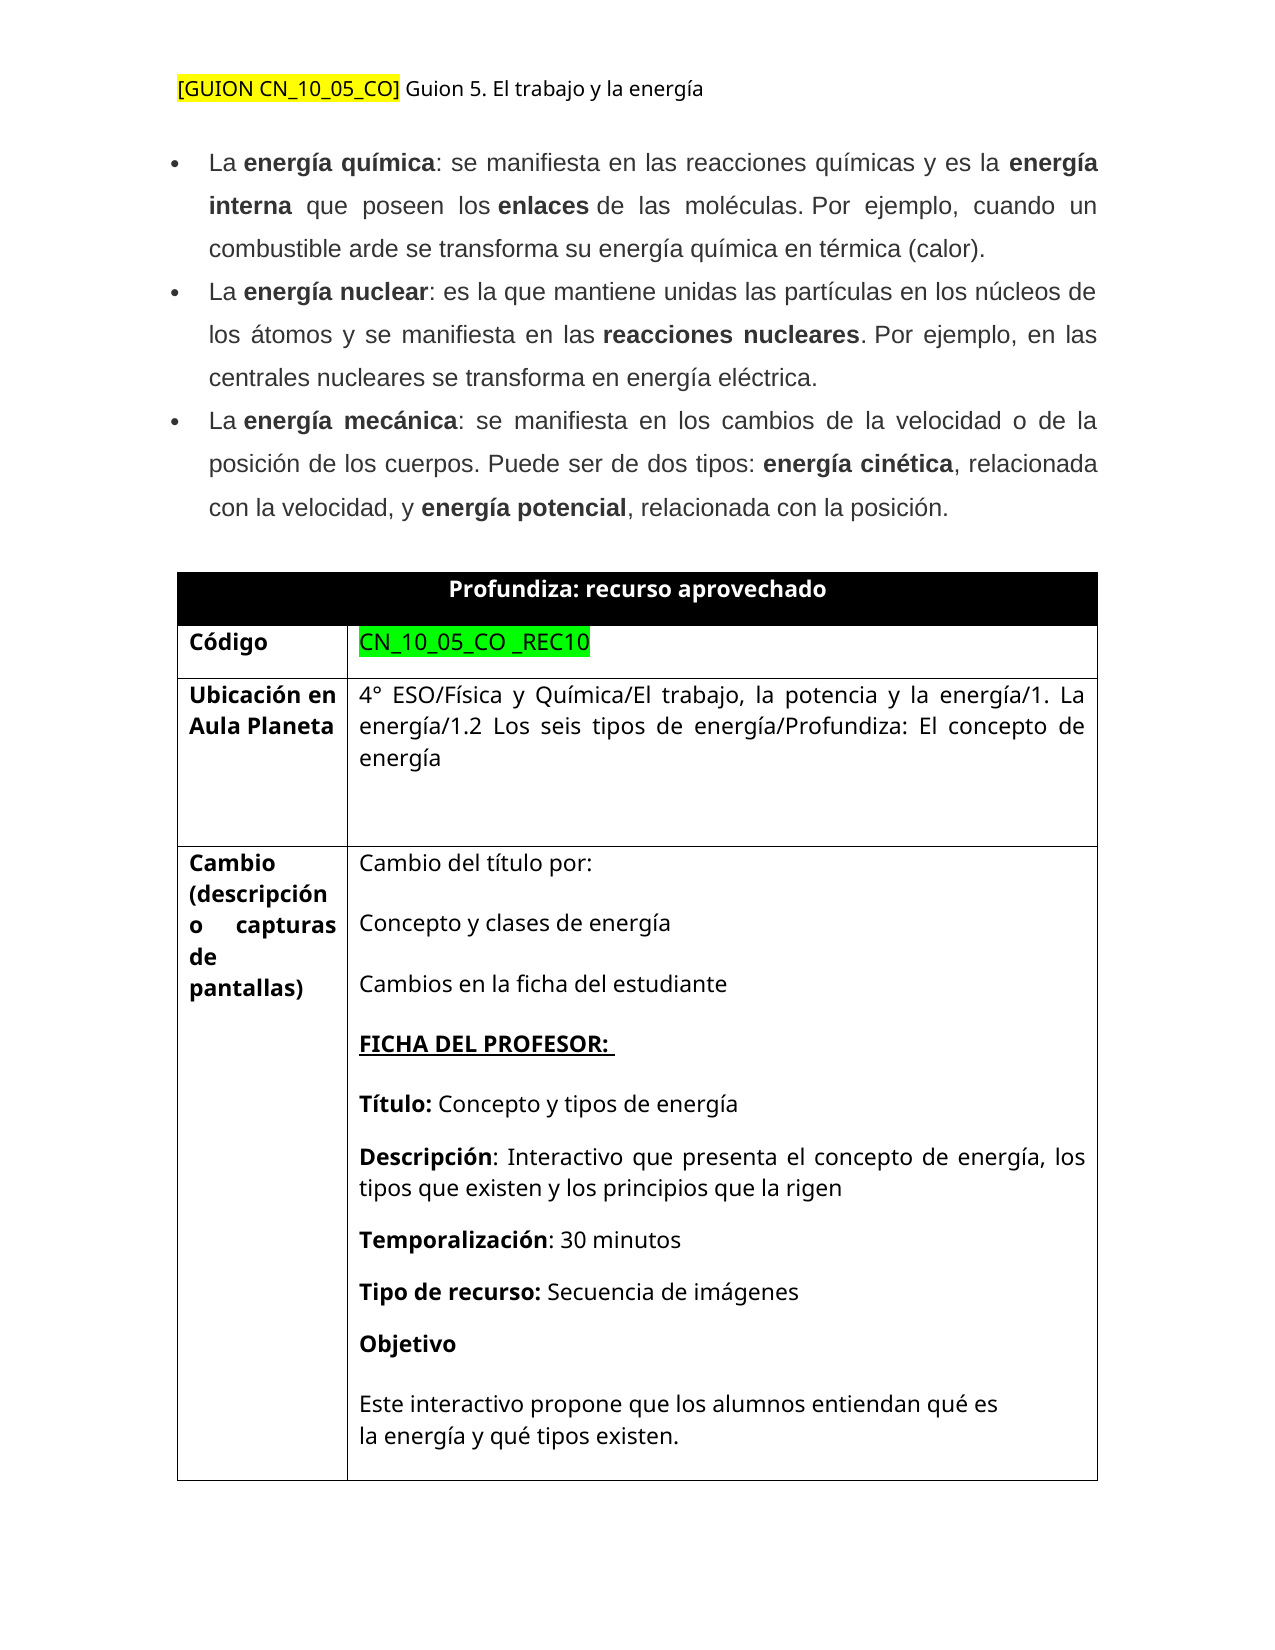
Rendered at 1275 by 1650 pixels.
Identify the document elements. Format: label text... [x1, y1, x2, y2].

table_cell Ubicación en Aula Planeta [178, 679, 347, 846]
table_cell CN_10_05_CO _REC10 [348, 626, 1097, 678]
table_cell Código [178, 626, 347, 678]
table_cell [178, 847, 347, 1480]
list La energía nuclear: es la que mantiene unidas las partículas en los núcleos de los átomos y se manifiesta en las reacciones nucleares. Por ejemplo, en las centrales nucleares se transforma en energía eléctrica. [171, 277, 1098, 392]
list La energía mecánica: se manifiesta en los cambios de la velocidad o de la posición de los cuerpos. Puede ser de dos tipos: energía cinética, relacionada con la velocidad, y energía potencial, relacionada con la posición. [171, 406, 1098, 521]
table_header Profundiza: recurso aprovechado [178, 573, 1097, 625]
table_cell 4° ESO/Física y Química/El trabajo, la potencia y la energía/1. La energía/1.2 Los seis tipos de energía/Profundiza: El concepto de energía [348, 679, 1097, 846]
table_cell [348, 847, 1097, 1480]
list La energía química: se manifiesta en las reacciones químicas y es la energía interna que poseen los enlaces de las moléculas. Por ejemplo, cuando un combustible arde se transforma su energía química en térmica (calor). [171, 148, 1098, 263]
